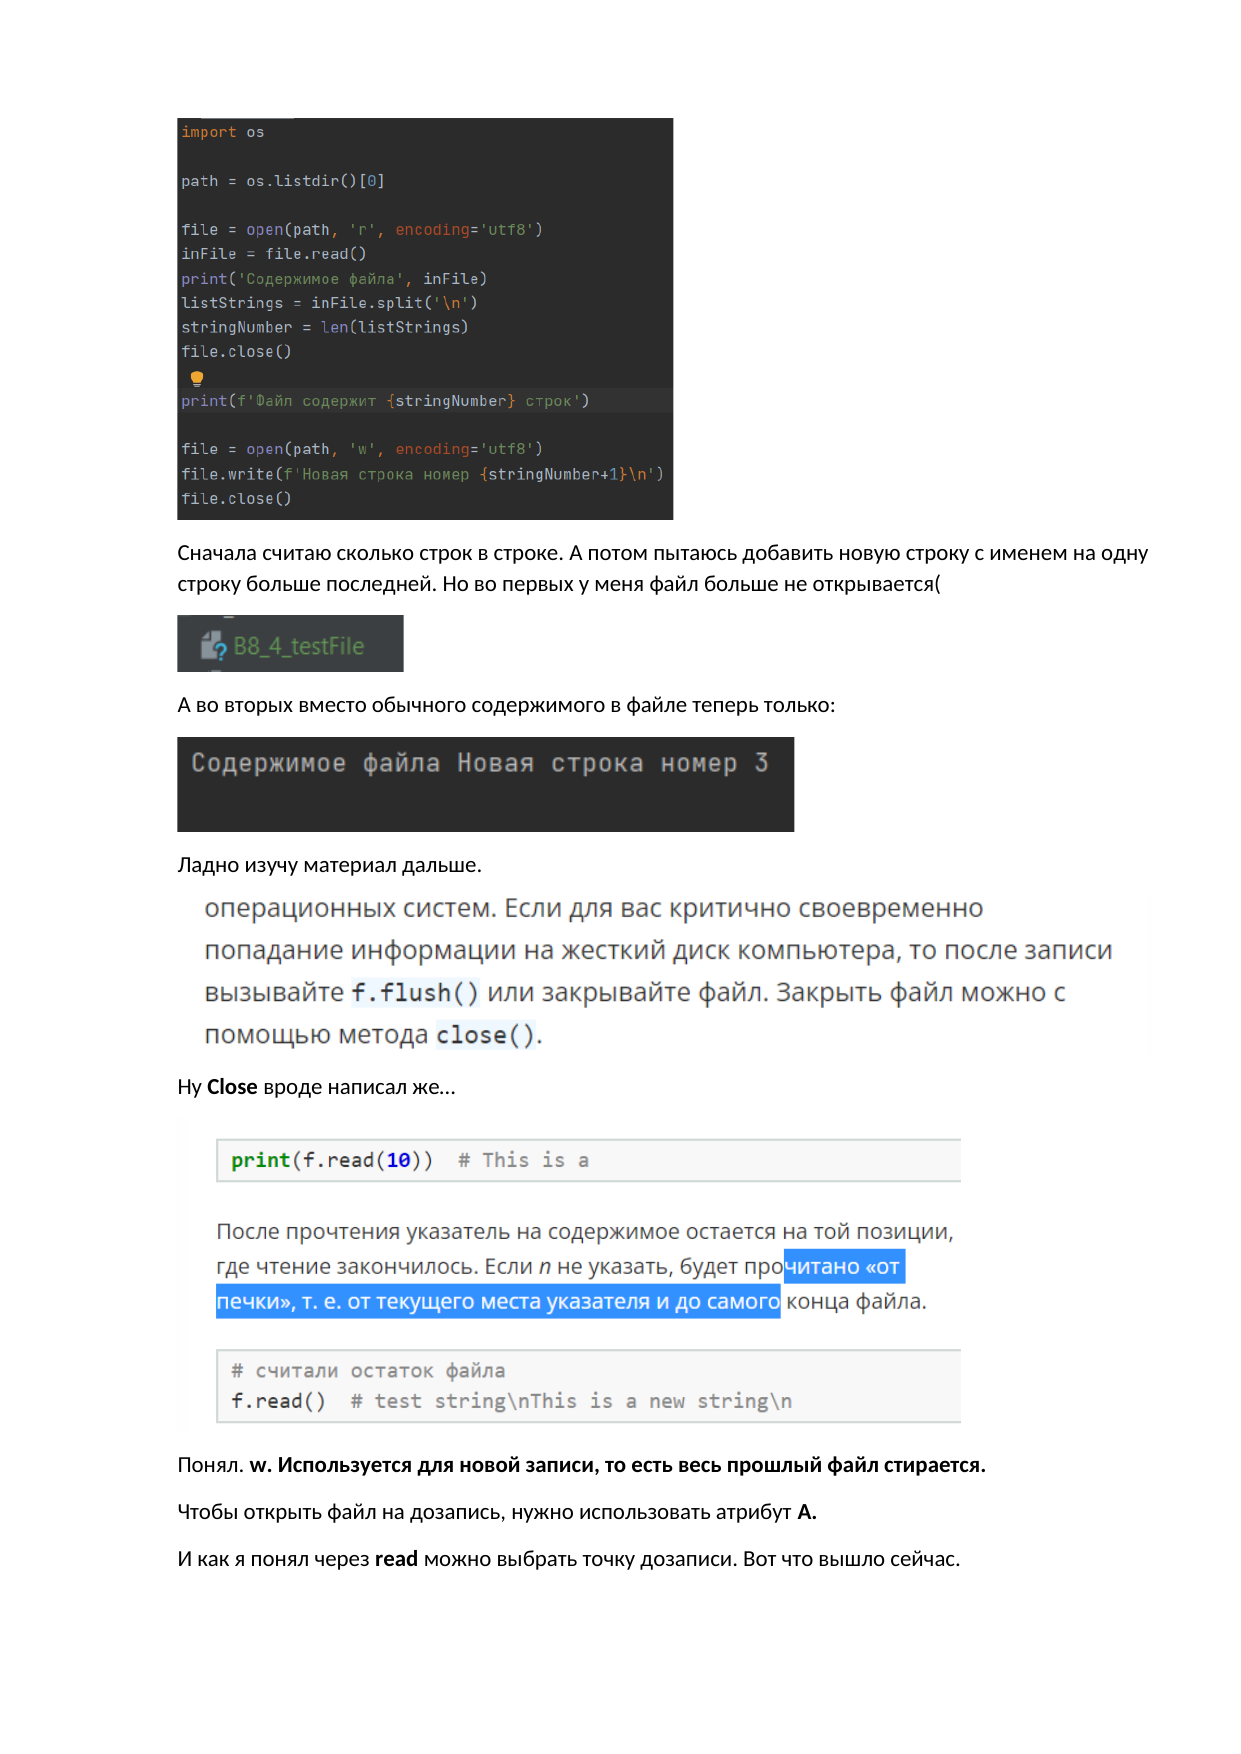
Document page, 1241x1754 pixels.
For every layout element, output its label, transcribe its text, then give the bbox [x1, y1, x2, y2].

text Понял. w. Используется для новой записи, то есть весь прошлый файл стирается. [177, 1450, 1152, 1478]
picture [177, 897, 1152, 1054]
text Сначала считаю сколько строк в строке. А потом пытаюсь добавить новую строку с именем на одну строку больше последней. Но во первых у меня файл больше не открывается( [177, 538, 1152, 597]
picture [177, 615, 404, 672]
picture [177, 118, 674, 520]
text Ну Close вроде написал же… [177, 1072, 1152, 1100]
picture [177, 737, 795, 832]
text Чтобы открыть файл на дозапись, нужно использовать атрибут A. [177, 1497, 1152, 1525]
picture [177, 1118, 961, 1432]
text А во вторых вместо обычного содержимого в файле теперь только: [177, 691, 1152, 719]
text И как я понял через read можно выбрать точку дозаписи. Вот что вышло сейчас. [177, 1544, 1152, 1572]
text Ладно изучу материал дальше. [177, 850, 1152, 878]
